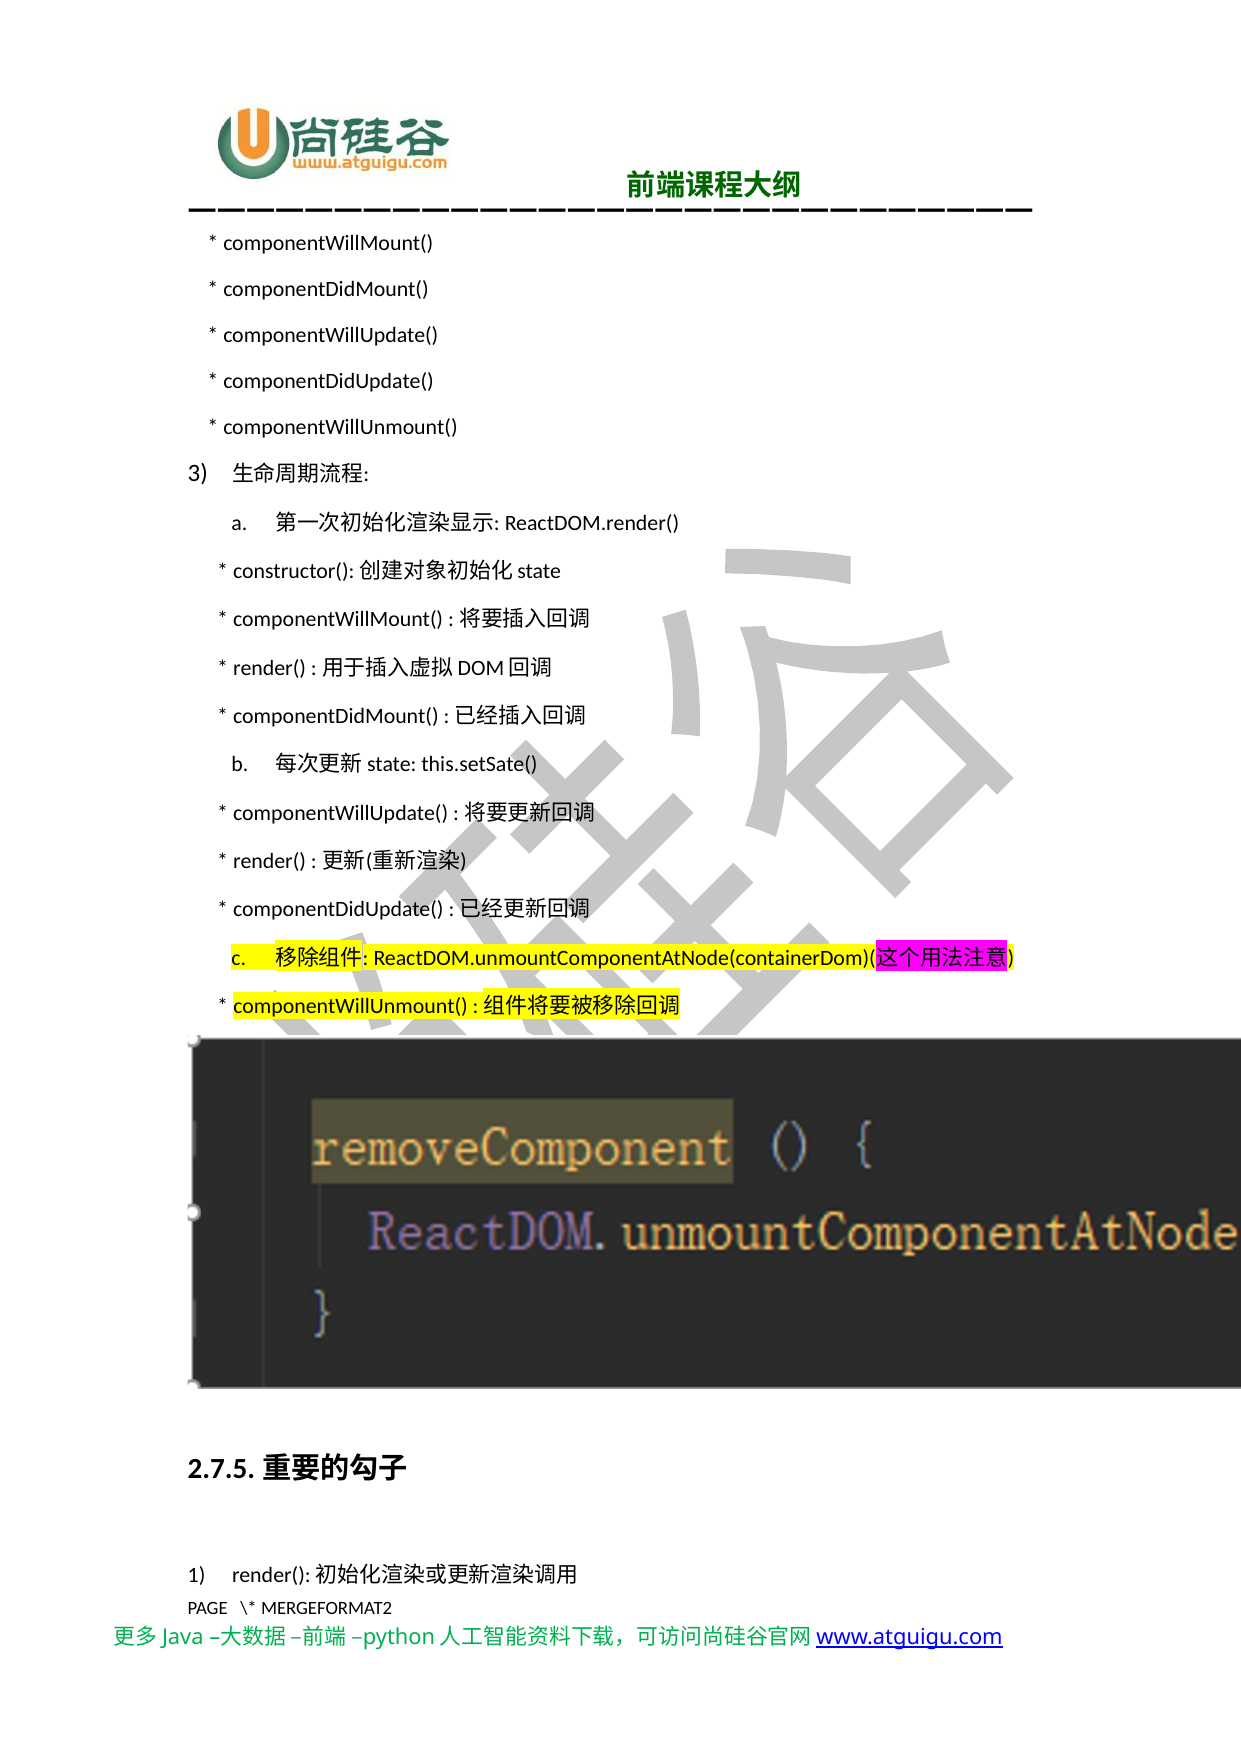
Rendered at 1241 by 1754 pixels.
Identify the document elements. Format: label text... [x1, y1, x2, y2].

list 生命周期流程: [187, 456, 1053, 488]
text * componentDidMount() [187, 272, 1053, 305]
list 移除组件: ReactDOM.unmountComponentAtNode(containerDom)(这个用法注意) [231, 939, 1053, 972]
text * componentDidUpdate() : 已经更新回调 [187, 891, 1053, 923]
list 每次更新state: this.setSate() [231, 746, 1053, 778]
text * componentWillMount() [187, 227, 1053, 259]
text * render() : 更新(重新渲染) [187, 842, 1053, 875]
text * componentDidMount() : 已经插入回调 [187, 697, 1053, 730]
list 第一次初始化渲染显示: ReactDOM.render() [231, 504, 1053, 537]
picture [187, 1035, 1241, 1389]
subtitle 2.7.5. 重要的勾子 [187, 1434, 1053, 1499]
text * componentWillMount() : 将要插入回调 [187, 601, 1053, 633]
text * componentWillUpdate() : 将要更新回调 [187, 794, 1053, 827]
text * componentDidUpdate() [187, 364, 1053, 397]
picture [187, 88, 479, 195]
text * componentWillUpdate() [187, 318, 1053, 351]
text * componentWillUnmount() : 组件将要被移除回调 [187, 987, 1053, 1020]
text * render() : 用于插入虚拟DOM回调 [187, 649, 1053, 682]
text * constructor(): 创建对象初始化state [187, 552, 1053, 585]
list render(): 初始化渲染或更新渲染调用 [187, 1557, 1053, 1589]
text * componentWillUnmount() [187, 410, 1053, 442]
